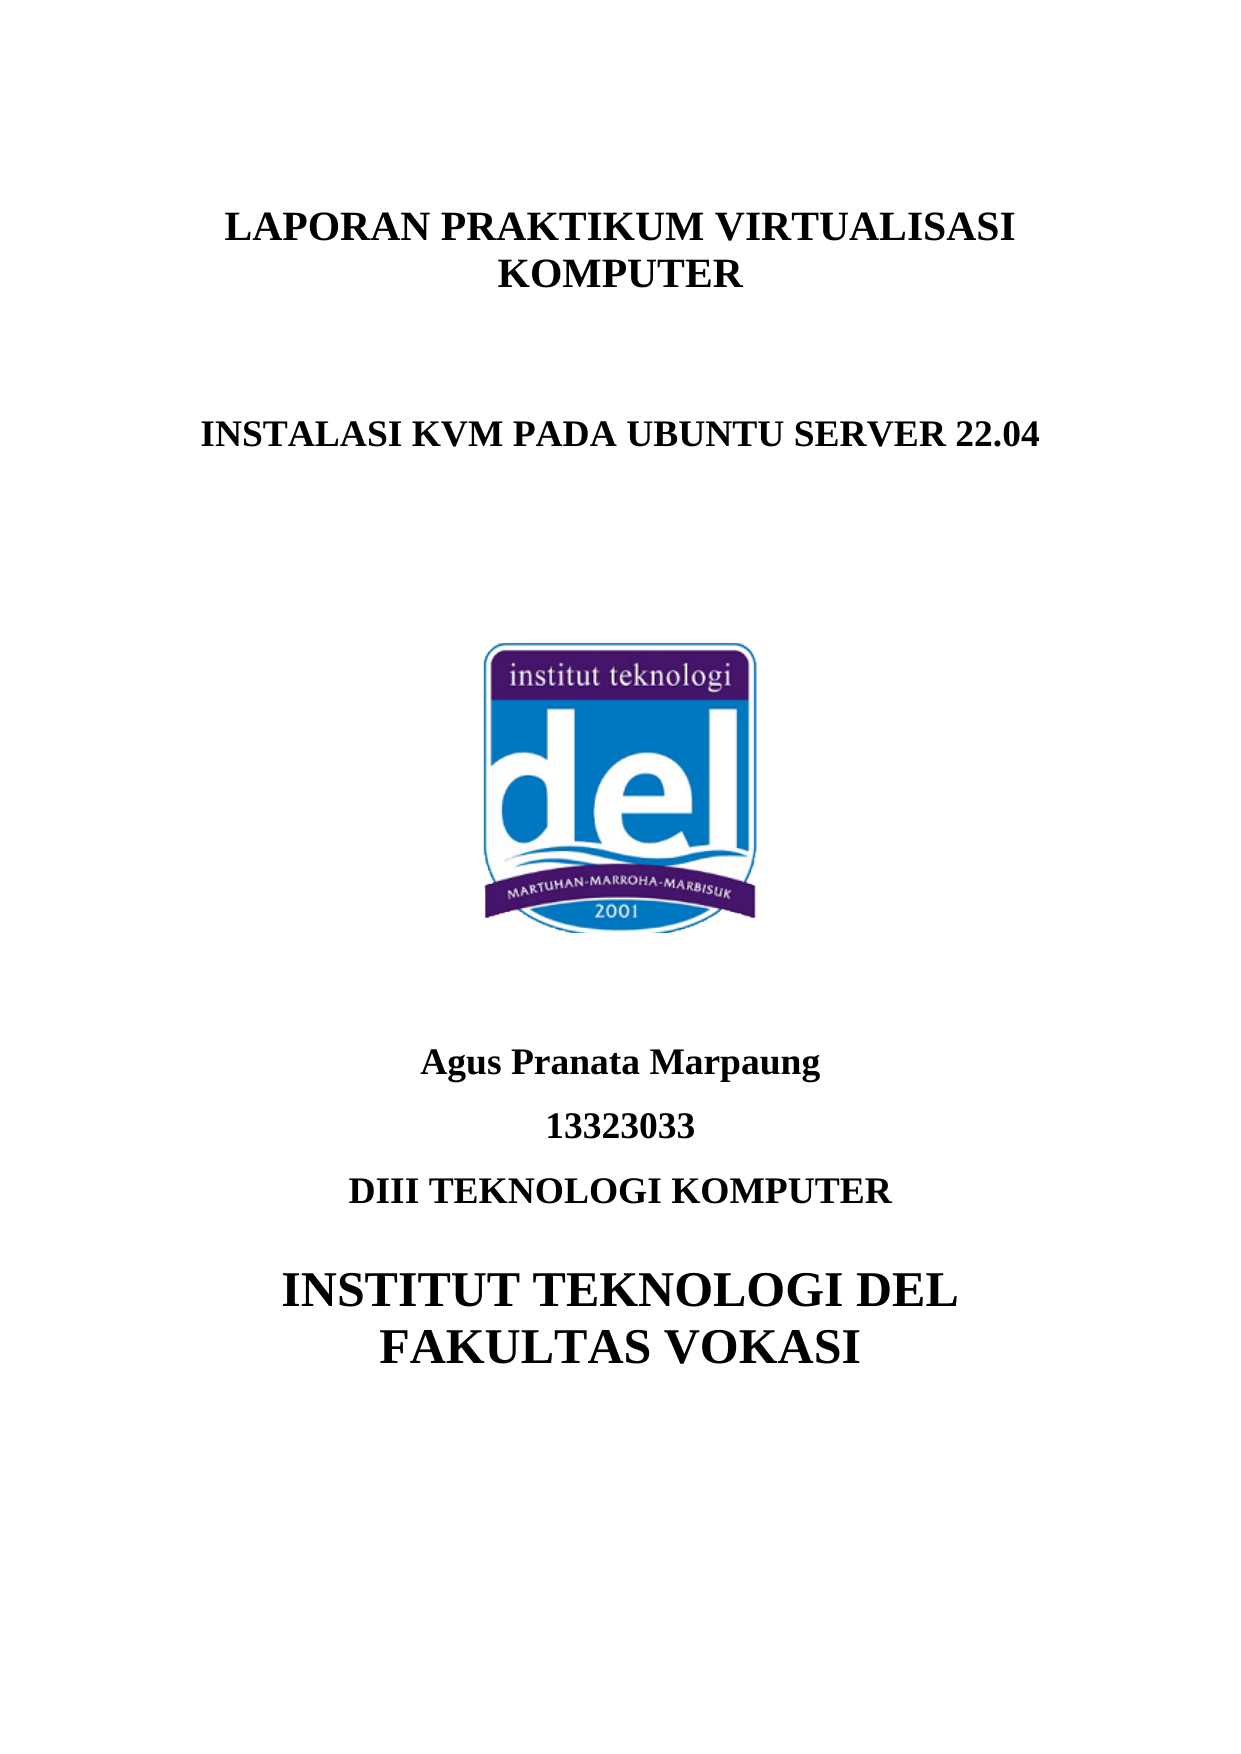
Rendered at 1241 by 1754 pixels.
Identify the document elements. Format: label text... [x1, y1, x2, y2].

table_cell [150, 537, 1090, 1039]
picture [481, 643, 760, 933]
table_cell INSTITUT TEKNOLOGI DEL FAKULTAS VOKASI [150, 1260, 1090, 1374]
table_header LAPORAN PRAKTIKUM VIRTUALISASI KOMPUTER INSTALASI KVM PADA UBUNTU SERVER 22.04 [150, 201, 1090, 537]
table_cell Agus Pranata Marpaung 13323033 DIII TEKNOLOGI KOMPUTER [150, 1039, 1090, 1259]
